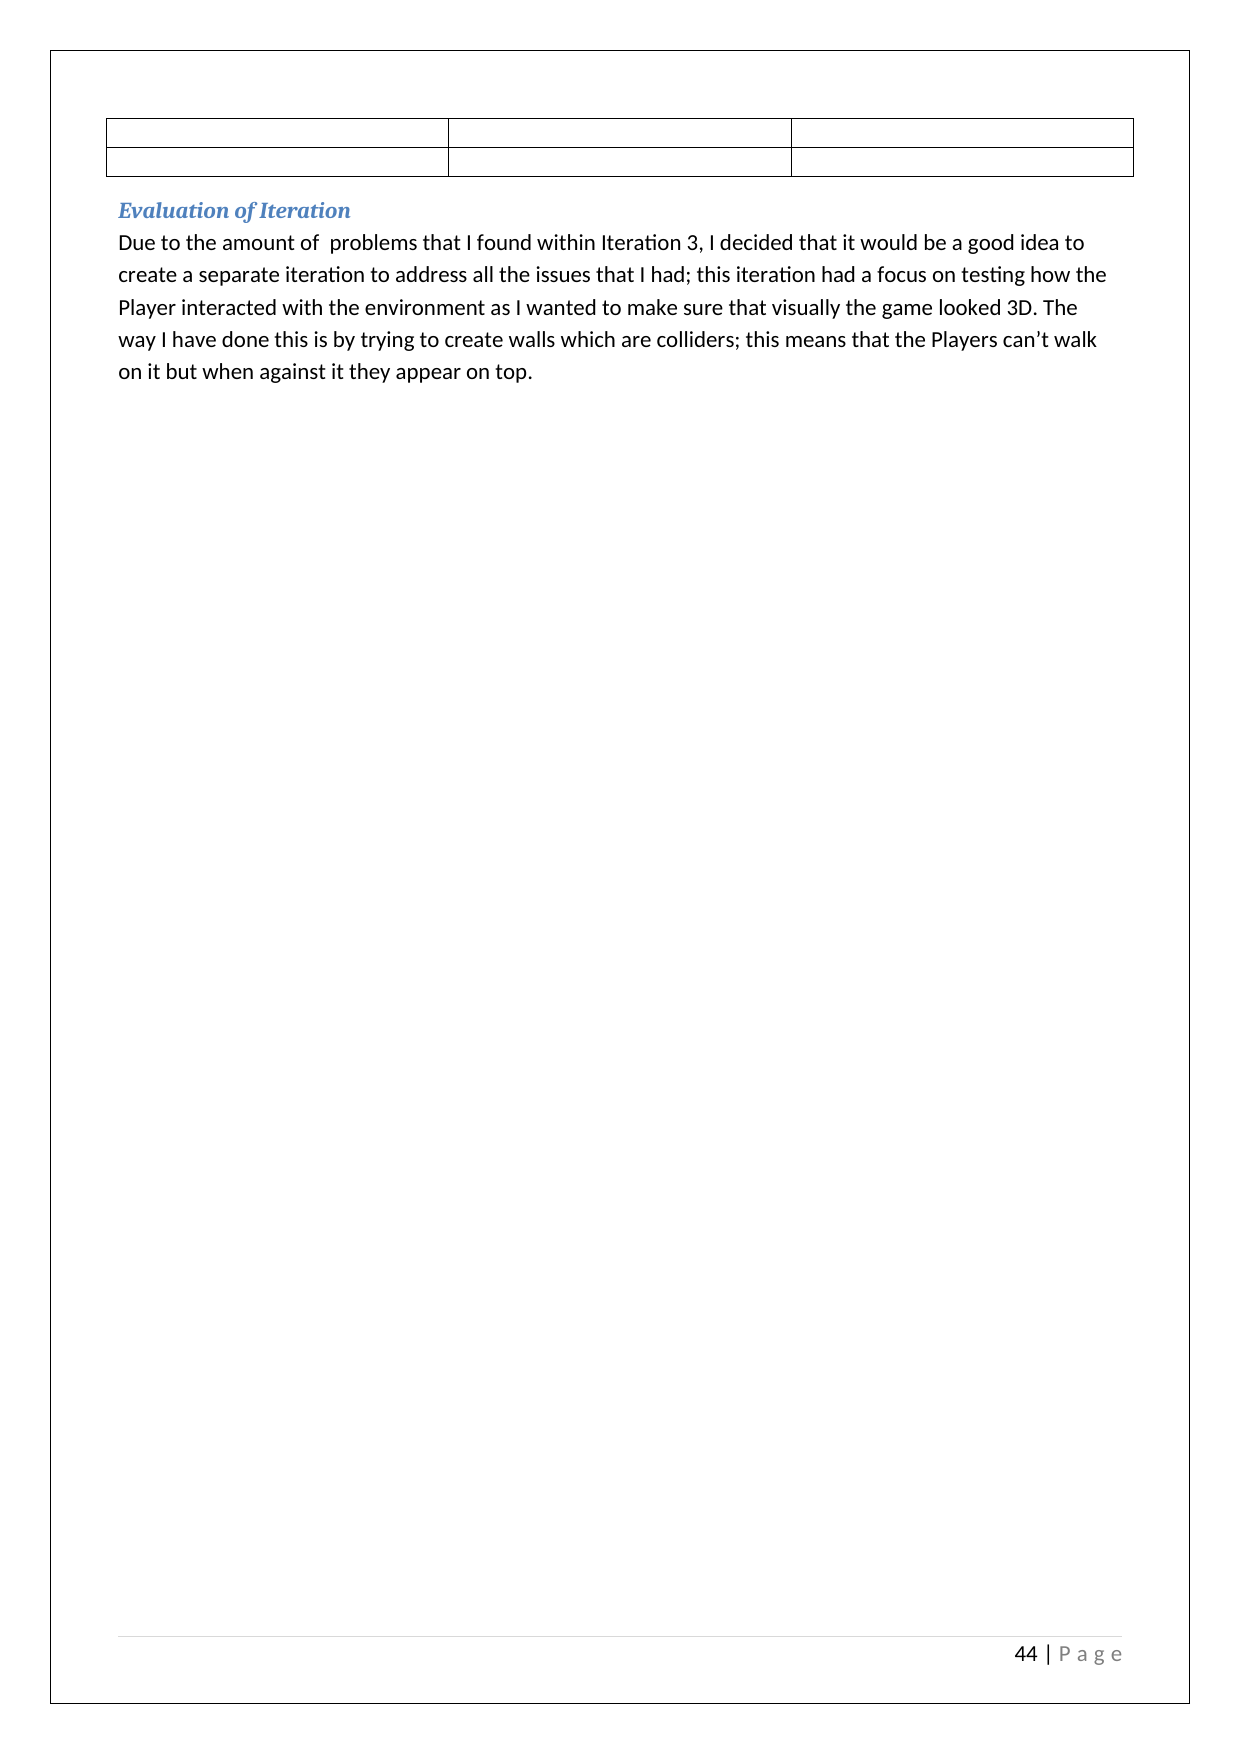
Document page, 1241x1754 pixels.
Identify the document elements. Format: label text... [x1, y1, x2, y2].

text Due to the amount of problems that I found within Iteration 3, I decided that it would be a good idea to create a separate iteration to address all the issues that I had; this iteration had a focus on testing how the Player interacted with the environment as I wanted to make sure that visually the game looked 3D. The way I have done this is by trying to create walls which are colliders; this means that the Players can’t walk on it but when against it they appear on top. [118, 228, 1122, 385]
subtitle Evaluation of Iteration [118, 198, 1122, 224]
table_cell [792, 119, 1133, 147]
table_cell [449, 148, 791, 176]
table_cell [792, 148, 1133, 176]
table_cell [107, 148, 448, 176]
table_cell [107, 119, 448, 147]
table_cell [449, 119, 791, 147]
